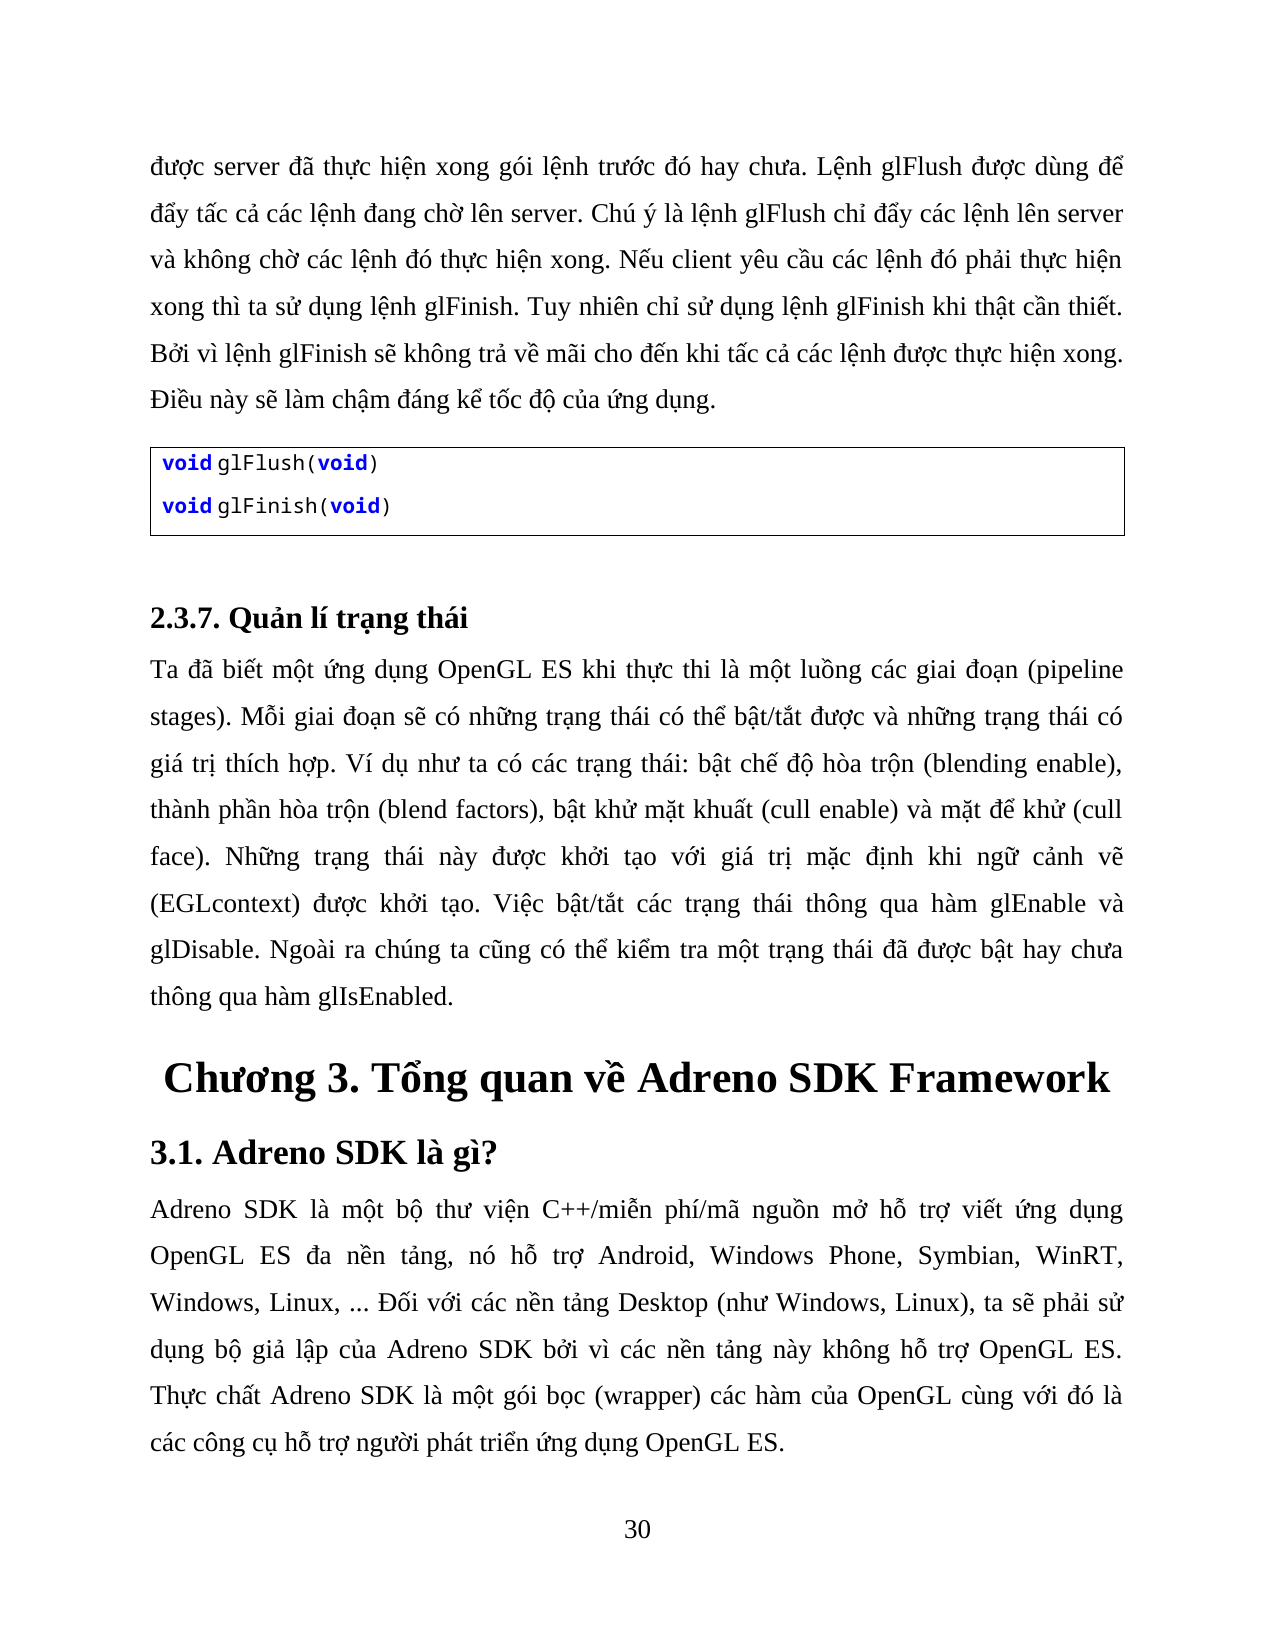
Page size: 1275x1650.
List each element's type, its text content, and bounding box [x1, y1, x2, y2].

subtitle 2.3.7. Quản lí trạng thái [150, 600, 1125, 636]
text Adreno SDK là một bộ thư viện C++/miễn phí/mã nguồn mở hỗ trợ viết ứng dụng OpenGL ES đa nền tảng, nó hỗ trợ Android, Windows Phone, Symbian, WinRT, Windows, Linux, ... Đối với các nền tảng Desktop (như Windows, Linux), ta sẽ phải sử dụng bộ giả lập của Adreno SDK bởi vì các nền tảng này không hỗ trợ OpenGL ES. Thực chất Adreno SDK là một gói bọc (wrapper) các hàm của OpenGL cùng với đó là các công cụ hỗ trợ người phát triển ứng dụng OpenGL ES. [150, 1193, 1125, 1457]
subtitle Chương 3. Tổng quan về Adreno SDK Framework [150, 1052, 1125, 1102]
text Ta đã biết một ứng dụng OpenGL ES khi thực thi là một luồng các giai đoạn (pipeline stages). Mỗi giai đoạn sẽ có những trạng thái có thể bật/tắt được và những trạng thái có giá trị thích hợp. Ví dụ như ta có các trạng thái: bật chế độ hòa trộn (blending enable), thành phần hòa trộn (blend factors), bật khử mặt khuất (cull enable) và mặt để khử (cull face). Những trạng thái này được khởi tạo với giá trị mặc định khi ngữ cảnh vẽ (EGLcontext) được khởi tạo. Việc bật/tắt các trạng thái thông qua hàm glEnable và glDisable. Ngoài ra chúng ta cũng có thể kiểm tra một trạng thái đã được bật hay chưa thông qua hàm glIsEnabled. [150, 653, 1125, 1011]
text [150, 150, 1125, 414]
table_header void glFlush(void) void glFinish(void) [151, 448, 1124, 535]
subtitle 3.1. Adreno SDK là gì? [150, 1131, 1125, 1172]
